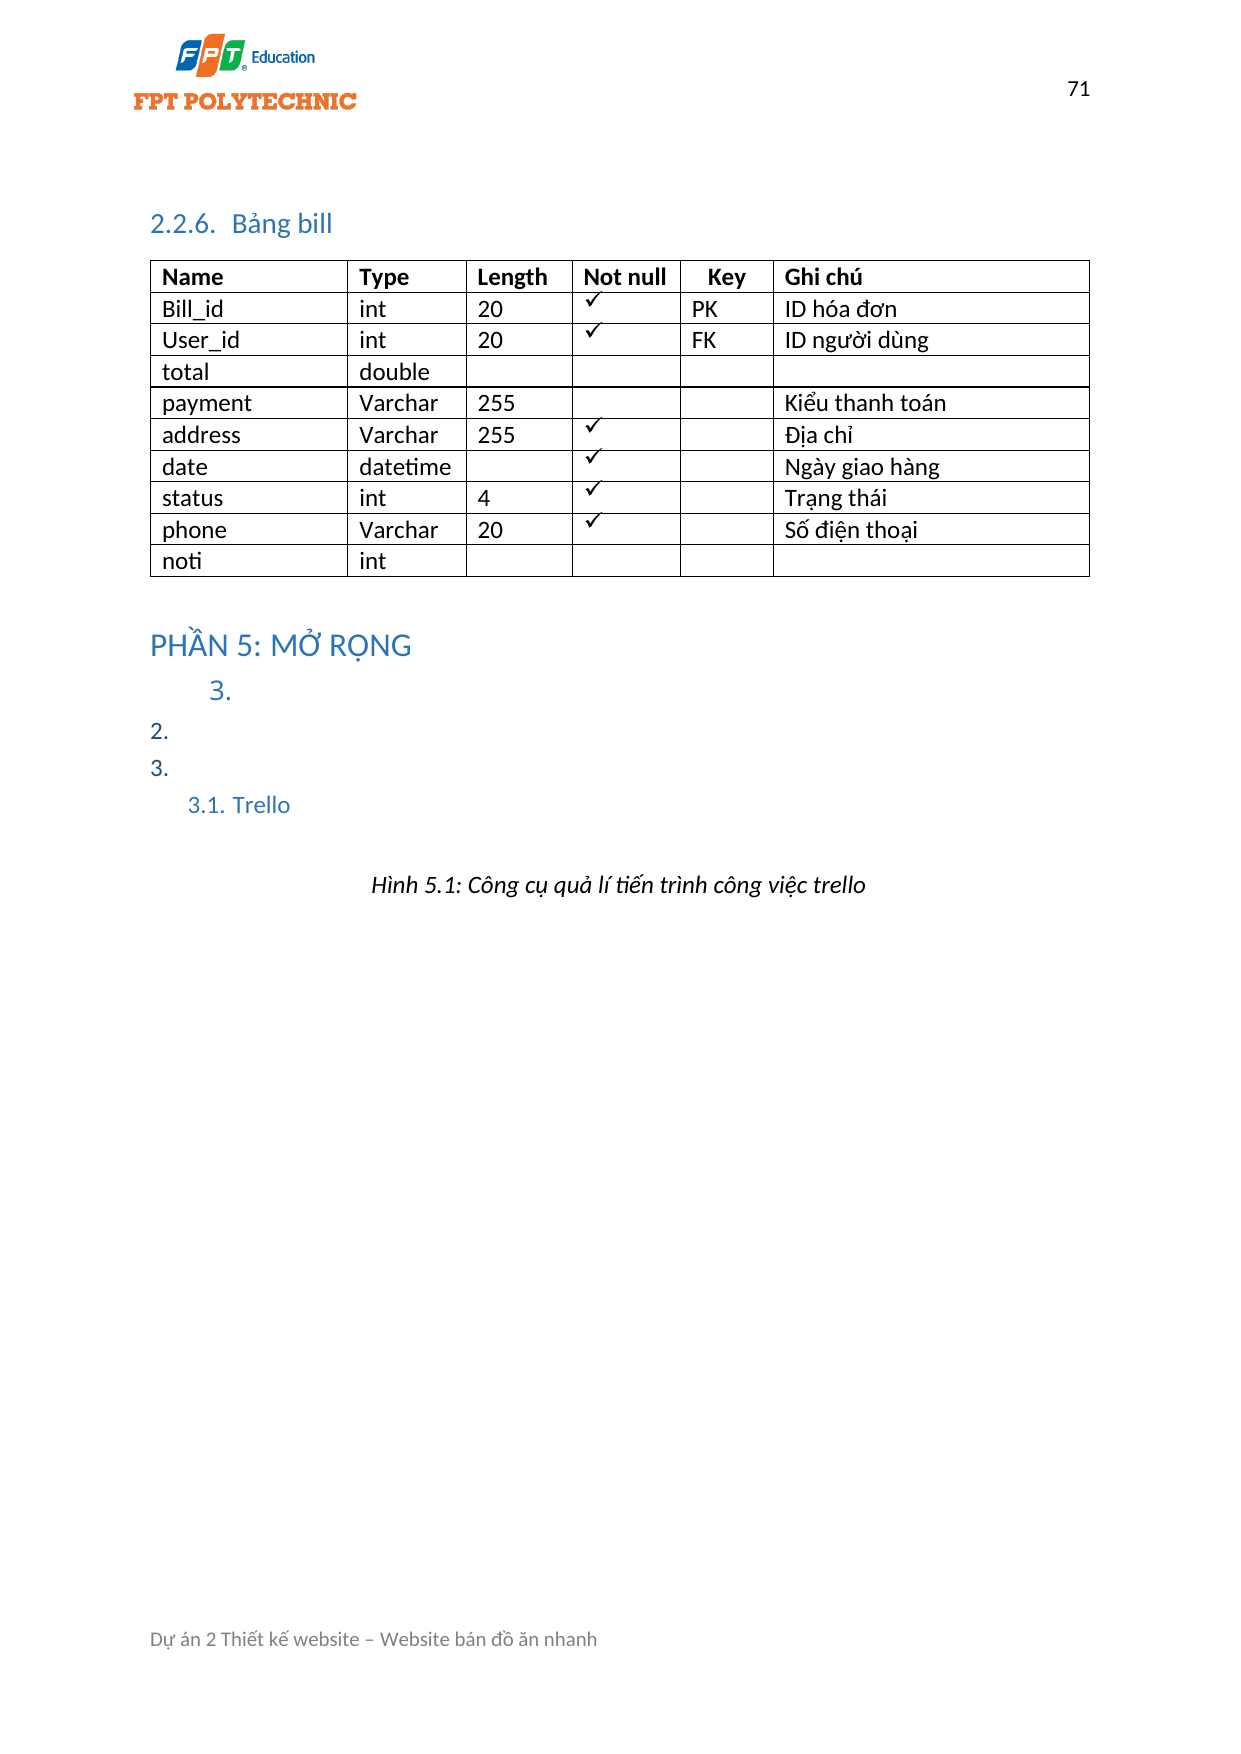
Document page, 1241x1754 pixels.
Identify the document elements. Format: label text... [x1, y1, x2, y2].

list Bảng bill [150, 205, 1090, 241]
table_cell 255 [467, 419, 572, 449]
table_cell payment [151, 388, 347, 418]
table_cell [573, 451, 680, 481]
table_cell [681, 482, 773, 513]
table_cell [573, 419, 680, 449]
table_cell [573, 514, 680, 544]
table_cell [681, 545, 773, 576]
table_cell 4 [467, 482, 572, 513]
table_cell Bill_id [151, 293, 347, 323]
table_header Name [151, 261, 347, 292]
table_cell [467, 545, 572, 576]
table_cell ID hóa đơn [774, 293, 1089, 323]
table_cell [774, 545, 1089, 576]
table_header Not null [573, 261, 680, 292]
table_cell [573, 324, 680, 355]
table_cell int [348, 324, 466, 355]
table_cell int [348, 545, 466, 576]
table_cell 20 [467, 293, 572, 323]
table_cell [573, 545, 680, 576]
table_cell [573, 388, 680, 418]
table_cell Varchar [348, 419, 466, 449]
table_cell [573, 356, 680, 386]
text Hình 5.1: Công cụ quả lí tiến trình công việc trello [150, 869, 1090, 900]
table_cell phone [151, 514, 347, 544]
table_header Length [467, 261, 572, 292]
table_cell int [348, 293, 466, 323]
table_cell 255 [467, 388, 572, 418]
table_cell 20 [467, 514, 572, 544]
subtitle PHẦN 5: MỞ RỘNG [150, 624, 1090, 664]
table_cell [681, 388, 773, 418]
table_cell Trạng thái [774, 482, 1089, 513]
table_header Type [348, 261, 466, 292]
table_cell FK [681, 324, 773, 355]
table_cell noti [151, 545, 347, 576]
subtitle Trello [187, 790, 1090, 820]
table_cell status [151, 482, 347, 513]
table_cell PK [681, 293, 773, 323]
table_cell total [151, 356, 347, 386]
table_cell [467, 451, 572, 481]
table_header Key [681, 261, 773, 292]
table_cell [681, 356, 773, 386]
table_cell Varchar [348, 514, 466, 544]
table_cell date [151, 451, 347, 481]
table_cell [467, 356, 572, 386]
table_cell [573, 482, 680, 513]
picture [126, 26, 364, 117]
table_cell [681, 419, 773, 449]
table_cell [573, 293, 680, 323]
table_cell Số điện thoại [774, 514, 1089, 544]
table_cell 20 [467, 324, 572, 355]
table_cell User_id [151, 324, 347, 355]
table_cell int [348, 482, 466, 513]
table_cell address [151, 419, 347, 449]
table_cell [681, 514, 773, 544]
table_cell ID người dùng [774, 324, 1089, 355]
table_cell Varchar [348, 388, 466, 418]
table_cell datetime [348, 451, 466, 481]
table_cell [774, 356, 1089, 386]
table_cell [681, 451, 773, 481]
table_cell Kiểu thanh toán [774, 388, 1089, 418]
table_cell double [348, 356, 466, 386]
table_header Ghi chú [774, 261, 1089, 292]
table_cell Địa chỉ [774, 419, 1089, 449]
table_cell Ngày giao hàng [774, 451, 1089, 481]
